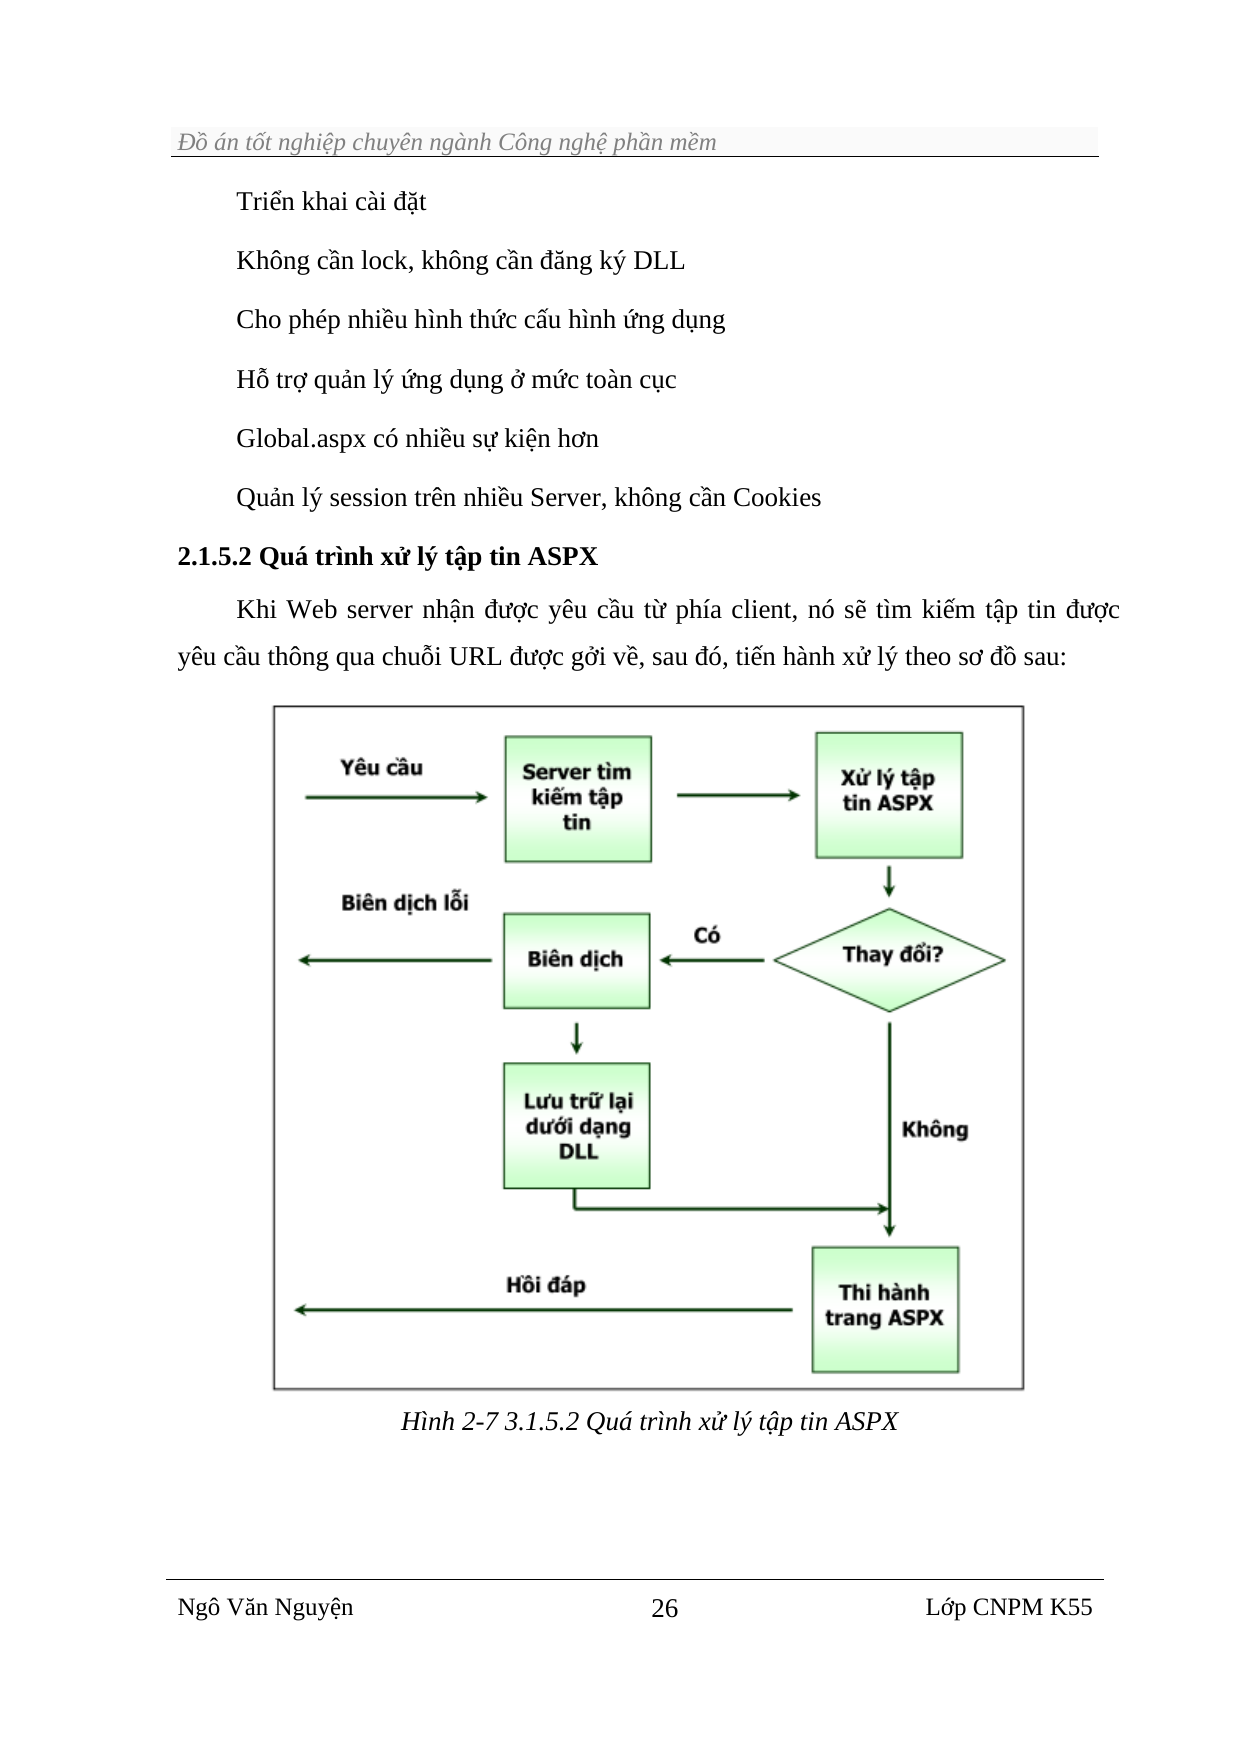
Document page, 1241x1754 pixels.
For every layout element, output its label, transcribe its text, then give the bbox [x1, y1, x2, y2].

text Global.aspx có nhiều sự kiện hơn [177, 422, 1122, 453]
text Quản lý session trên nhiều Server, không cần Cookies [177, 481, 1122, 512]
text Triển khai cài đặt [177, 185, 1122, 216]
text Khi Web server nhận được yêu cầu từ phía client, nó sẽ tìm kiếm tập tin được yêu cầu thông qua chuỗi URL được gởi về, sau đó, tiến hành xử lý theo sơ đồ sau: [177, 593, 1122, 671]
text Hỗ trợ quản lý ứng dụng ở mức toàn cục [177, 363, 1122, 394]
subtitle Quá trình xử lý tập tin ASPX [177, 540, 1122, 571]
picture [266, 699, 1034, 1396]
text Cho phép nhiều hình thức cấu hình ứng dụng [177, 304, 1122, 335]
text Không cần lock, không cần đăng ký DLL [177, 244, 1122, 276]
